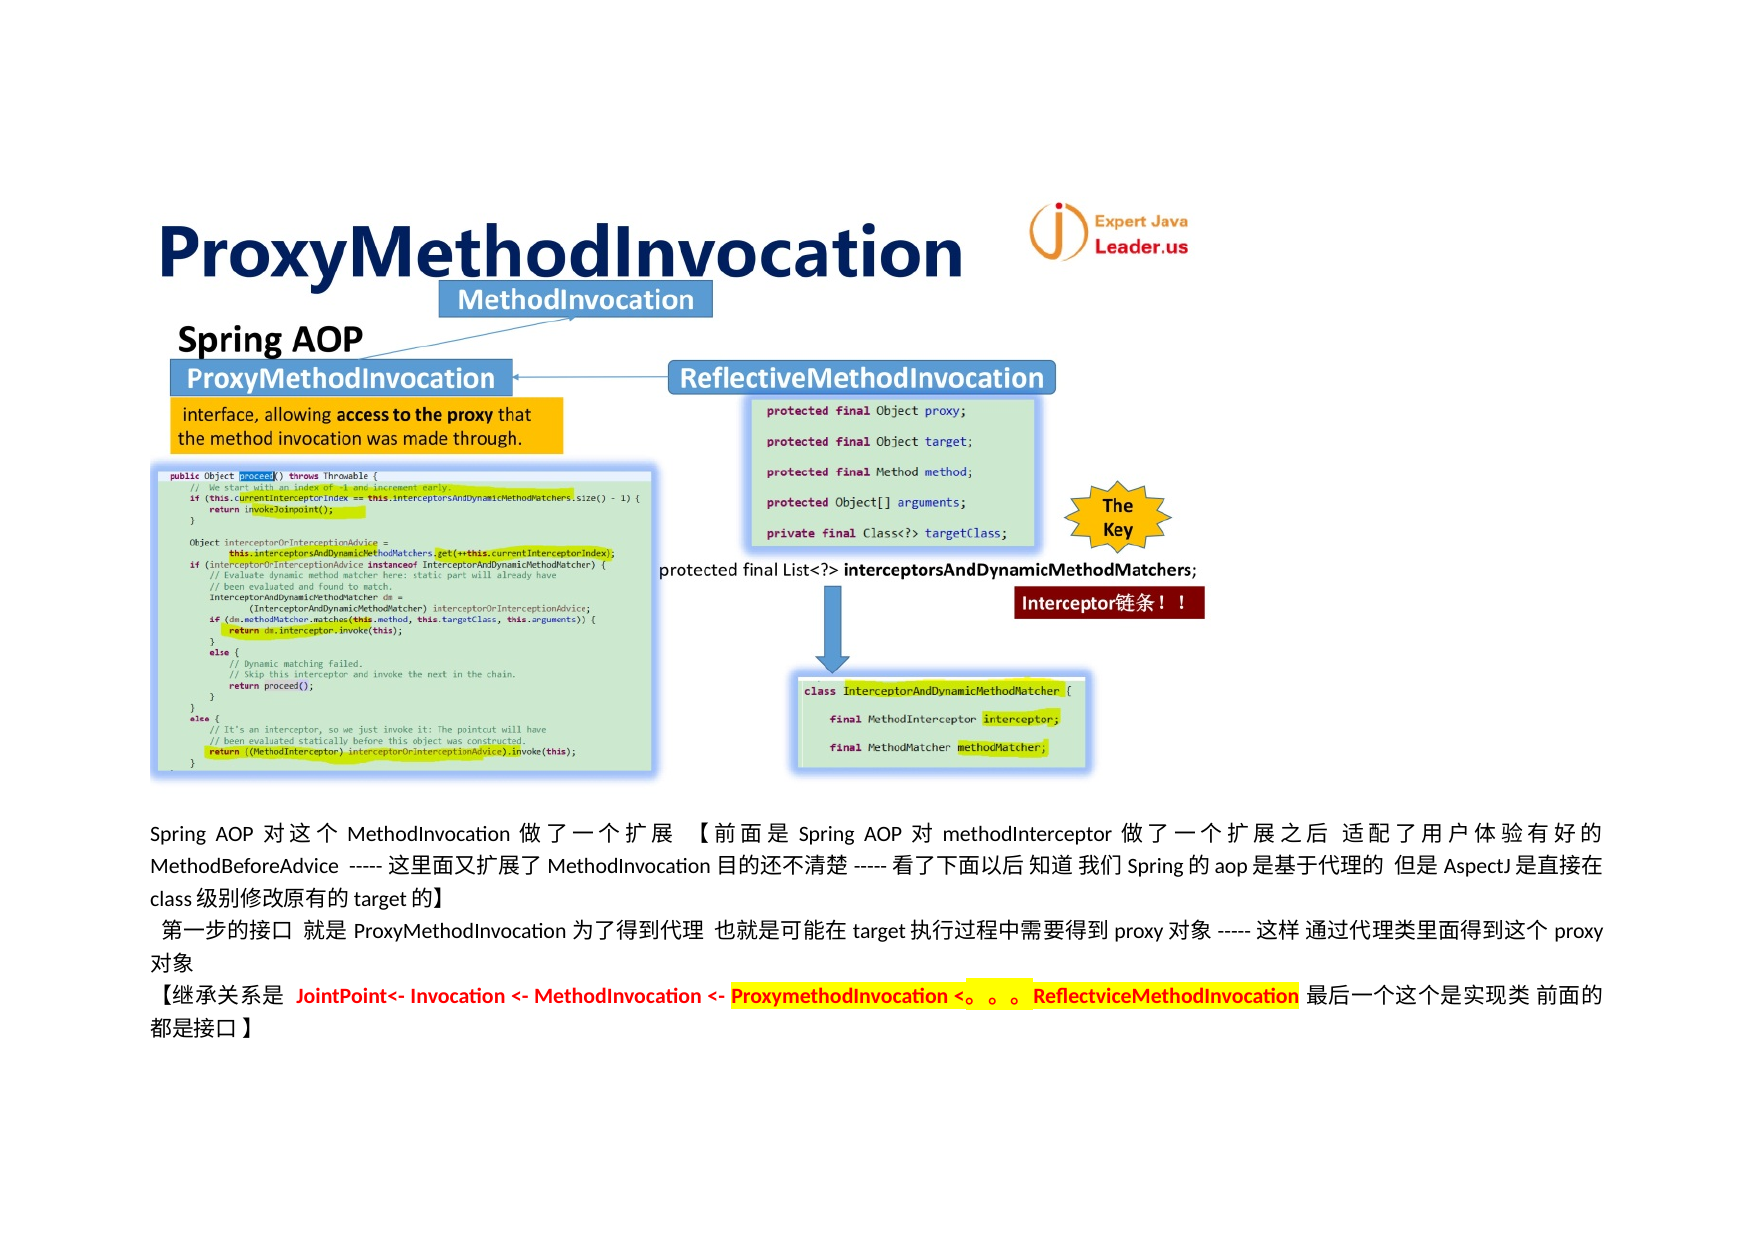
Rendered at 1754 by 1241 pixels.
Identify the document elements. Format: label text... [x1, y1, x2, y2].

picture [150, 197, 1212, 795]
text 【继承关系是 JointPoint<- Invocation <- MethodInvocation <- ProxymethodInvocation <。。。ReflectviceMethodInvocation 最后一个这个是实现类 前面的都是接口 】 [150, 978, 1604, 1043]
text 第一步的接口 就是 ProxyMethodInvocation 为了得到代理 也就是可能在target执行过程中需要得到proxy对象 ----- 这样 通过代理类里面得到这个proxy对象 [150, 913, 1604, 978]
text Spring AOP对这个MethodInvocation做了一个扩展 【前面是Spring AOP对methodInterceptor做了一个扩展之后 适配了用户体验有好的MethodBeforeAdvice ----- 这里面又扩展了MethodInvocation 目的还不清楚 ----- 看了下面以后 知道 我们Spring的aop是基于代理的 但是AspectJ是直接在class级别修改原有的target的】 [150, 815, 1604, 913]
